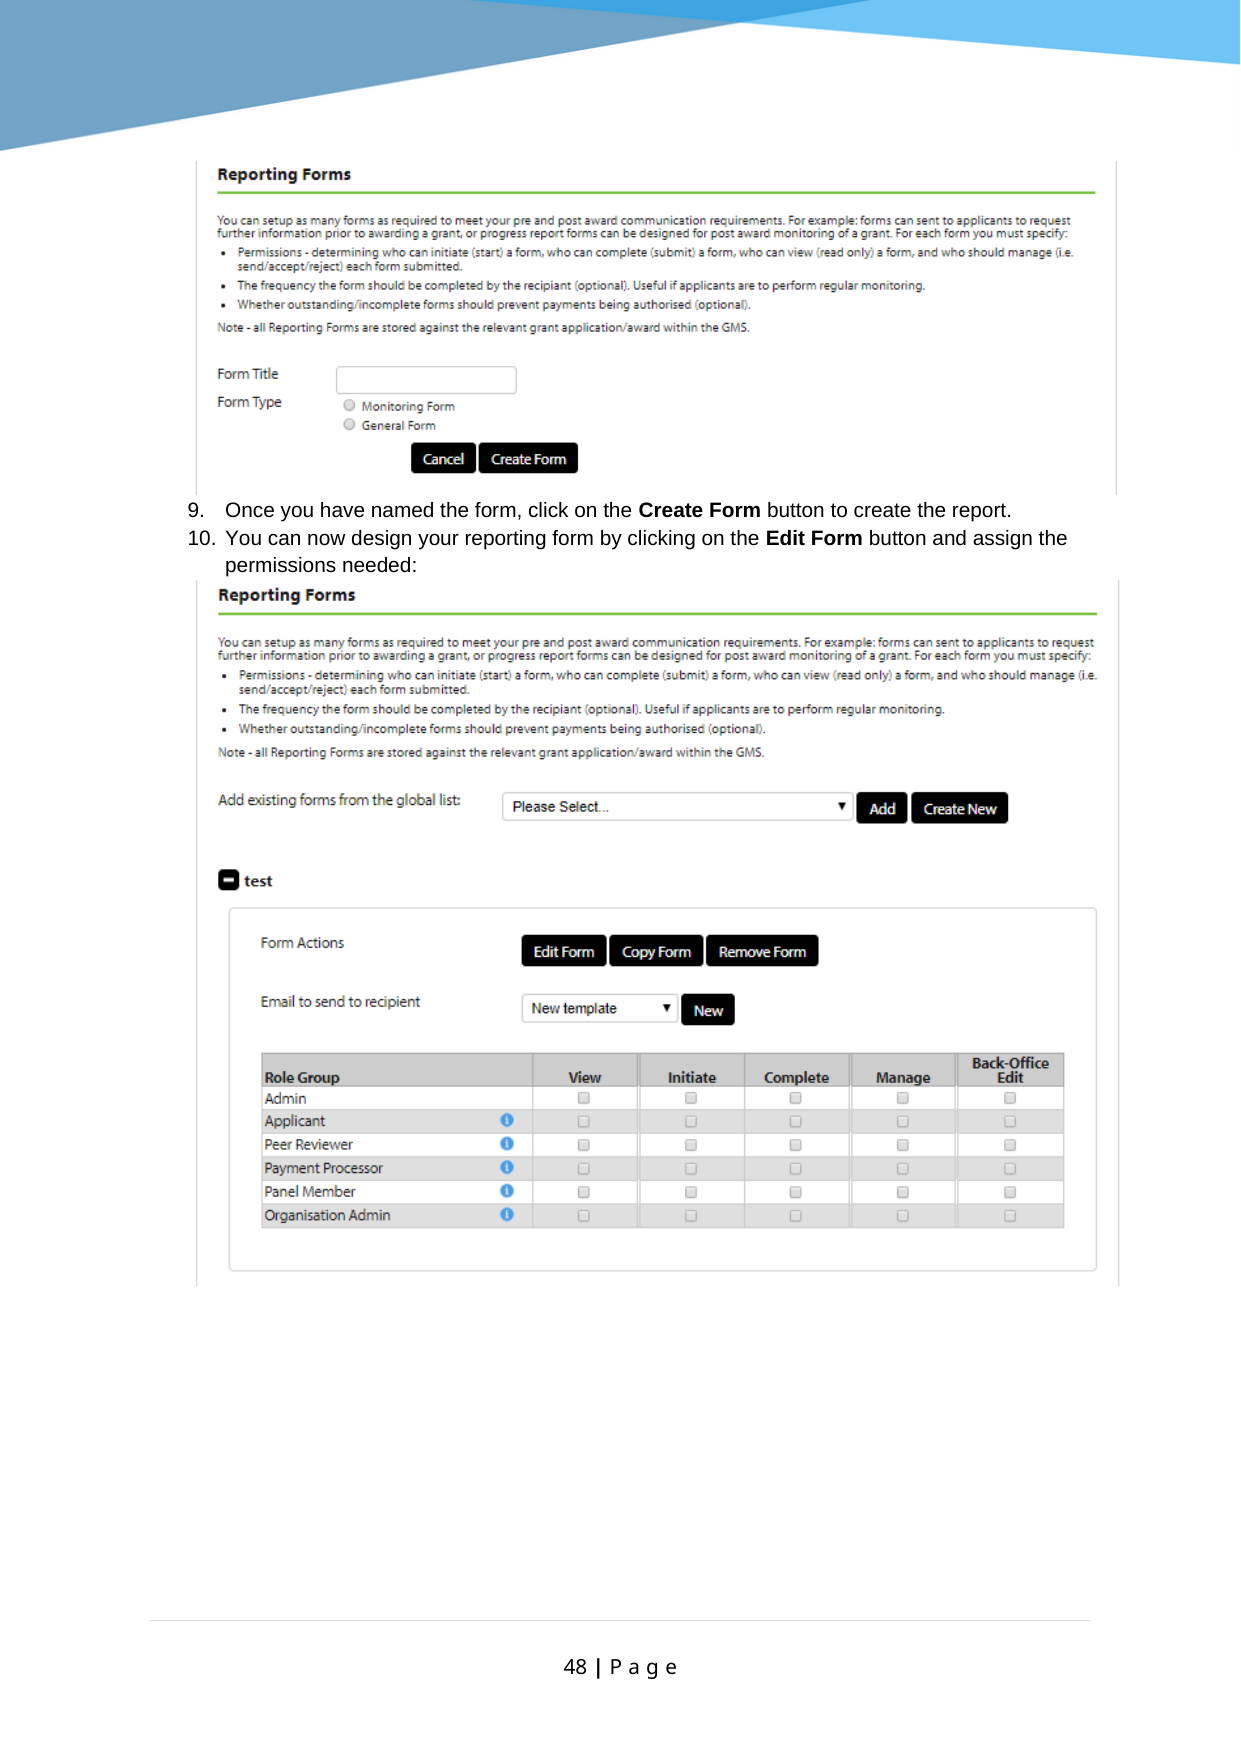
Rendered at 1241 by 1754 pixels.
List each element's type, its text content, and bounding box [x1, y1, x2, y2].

picture [0, 0, 1241, 158]
picture [187, 580, 1126, 1286]
picture [187, 161, 1126, 495]
list You can now design your reporting form by clicking on the Edit Form button and assign the permissions needed: [187, 526, 1090, 577]
list Once you have named the form, click on the Create Form button to create the report. [187, 498, 1090, 522]
